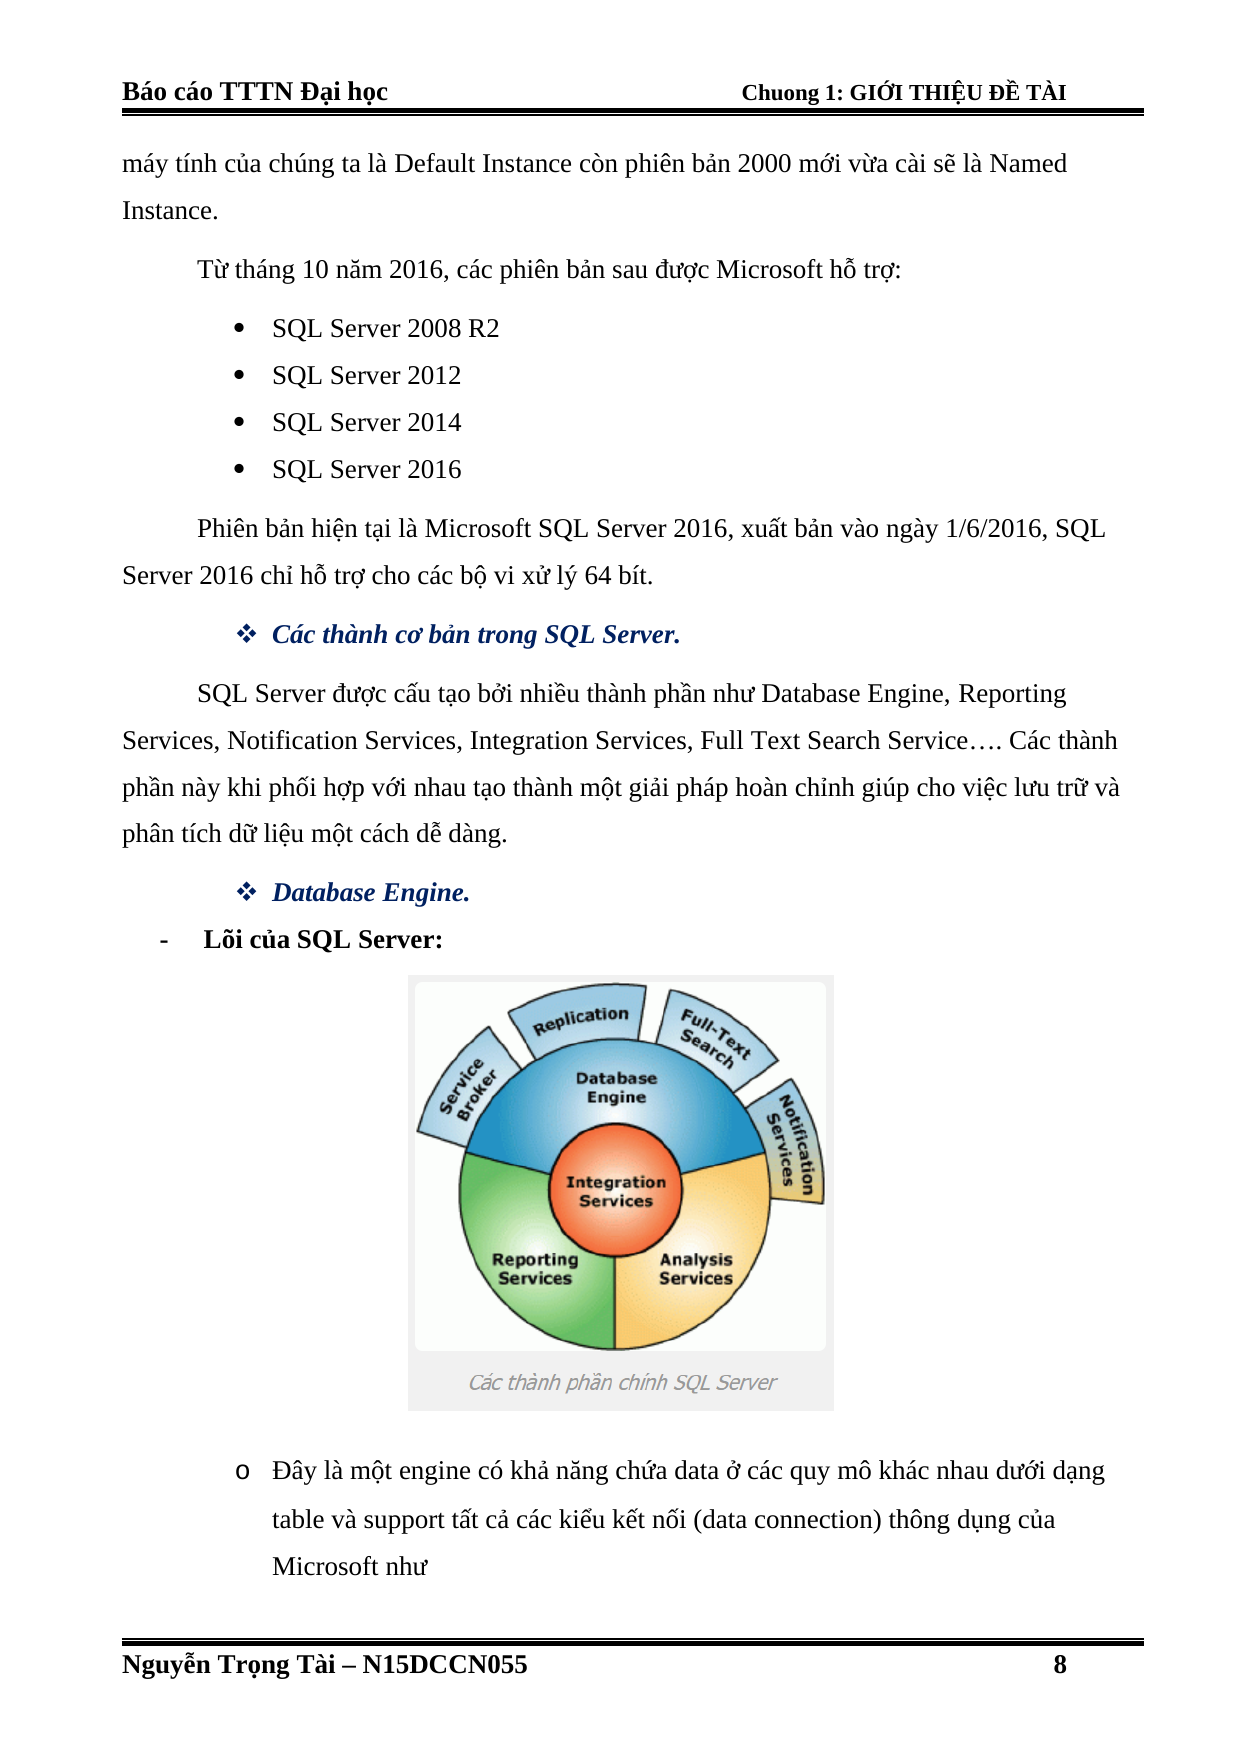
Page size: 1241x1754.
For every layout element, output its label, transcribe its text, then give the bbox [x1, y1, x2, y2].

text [122, 147, 1144, 225]
list SQL Server 2016 [234, 453, 1144, 484]
list SQL Server 2014 [234, 406, 1144, 437]
picture [406, 974, 835, 1411]
subtitle Database Engine. [234, 877, 1144, 908]
subtitle Các thành cơ bản trong SQL Server. [234, 618, 1144, 649]
text Phiên bản hiện tại là Microsoft SQL Server 2016, xuất bản vào ngày 1/6/2016, SQL Server 2016 chỉ hỗ trợ cho các bộ vi xử lý 64 bít. [122, 512, 1144, 590]
list SQL Server 2012 [234, 359, 1144, 390]
text Từ tháng 10 năm 2016, các phiên bản sau được Microsoft hỗ trợ: [122, 253, 1144, 284]
list Lõi của SQL Server: [159, 923, 1144, 954]
list SQL Server 2008 R2 [234, 312, 1144, 343]
text SQL Server được cấu tạo bởi nhiều thành phần như Database Engine, Reporting Services, Notification Services, Integration Services, Full Text Search Service…. Các thành phần này khi phối hợp với nhau tạo thành một giải pháp hoàn chỉnh giúp cho việc lưu trữ và phân tích dữ liệu một cách dễ dàng. [122, 677, 1144, 848]
